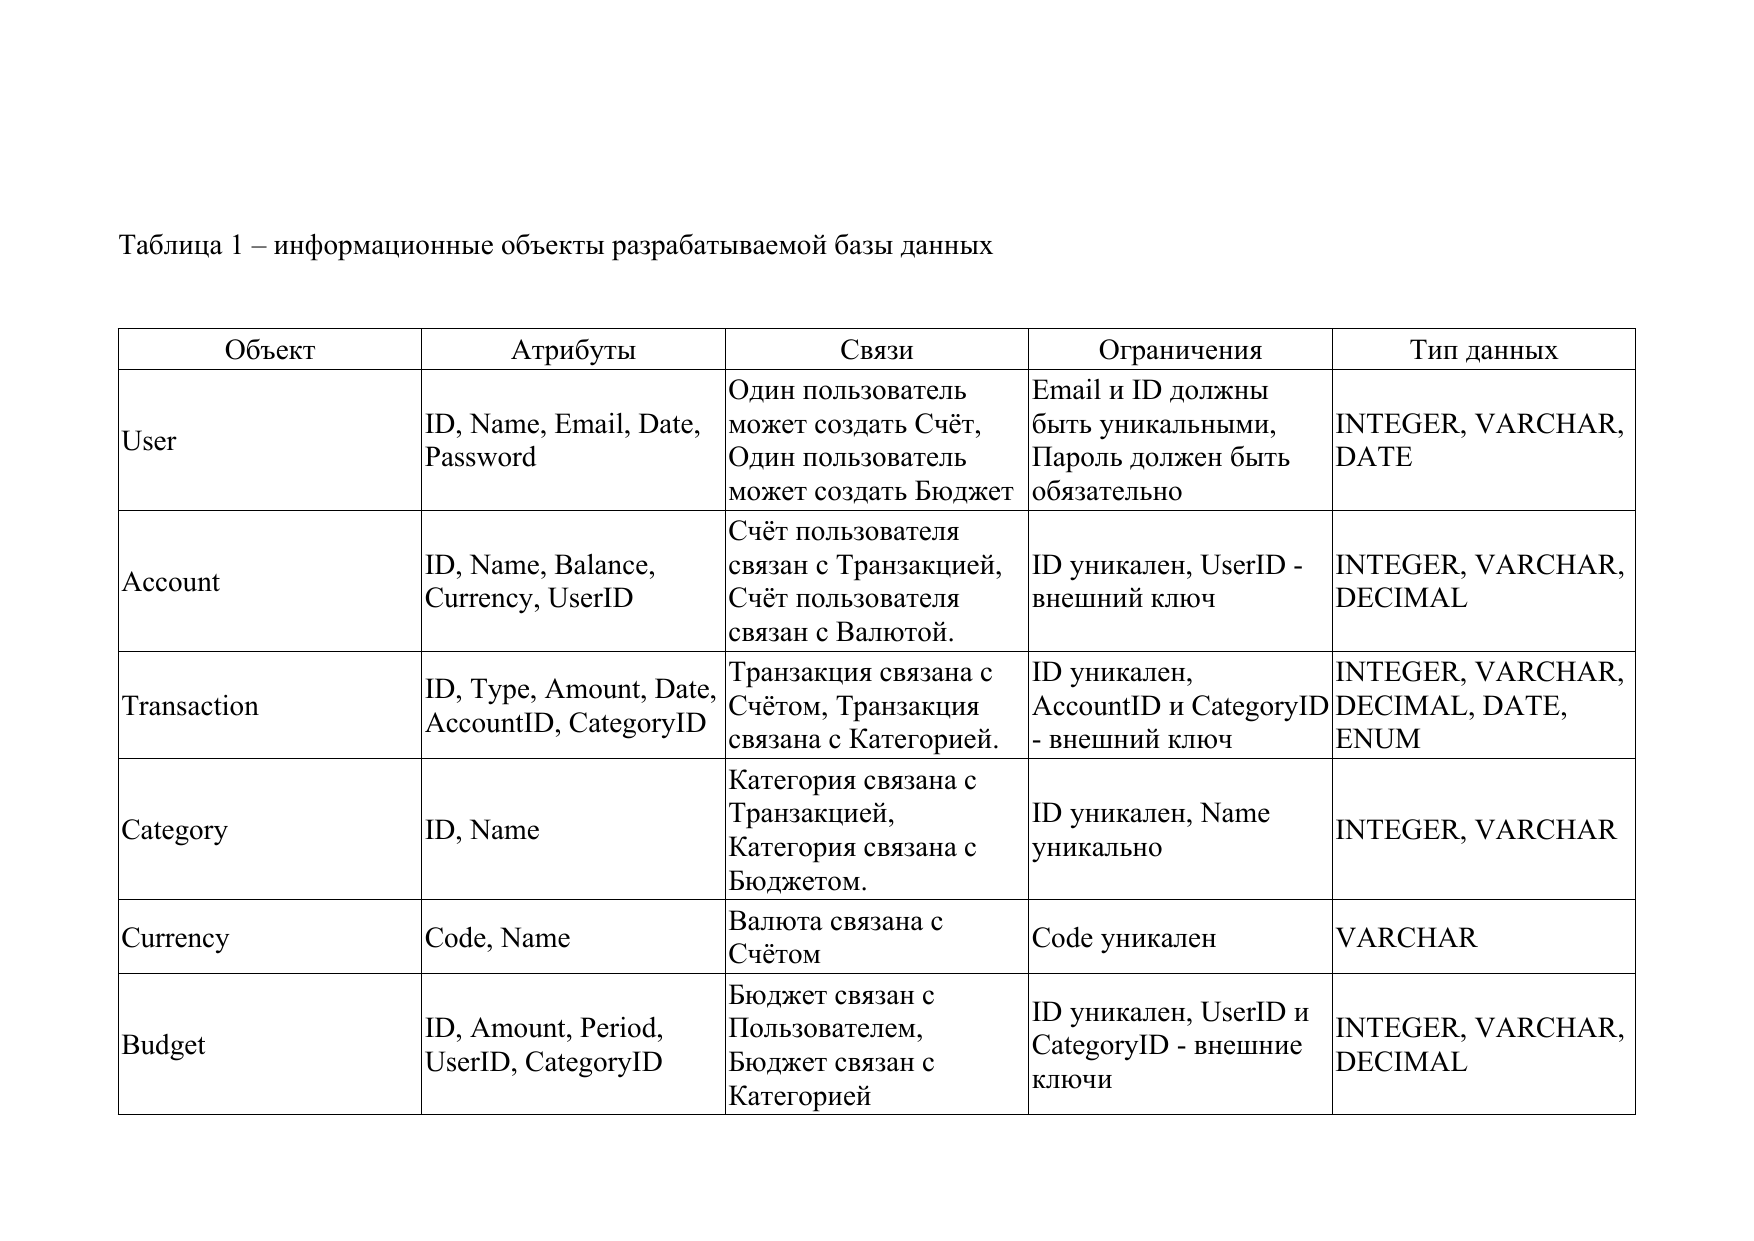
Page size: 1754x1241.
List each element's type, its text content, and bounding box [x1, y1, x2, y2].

table_cell Code, Name [422, 900, 725, 973]
table_cell INTEGER, VARCHAR, DATE [1333, 370, 1635, 509]
table_cell Один пользователь может создать Счёт, Один пользователь может создать Бюджет [726, 370, 1028, 509]
table_cell Бюджет связан с Пользователем, Бюджет связан с Категорией [726, 974, 1028, 1114]
table_cell Email и ID должны быть уникальными, Пароль должен быть обязательно [1029, 370, 1332, 509]
table_cell VARCHAR [1333, 900, 1635, 973]
text Таблица 1 – информационные объекты разрабатываемой базы данных [118, 227, 1636, 261]
table_cell ID, Name, Email, Date, Password [422, 370, 725, 509]
table_cell ID уникален, Name уникально [1029, 759, 1332, 899]
table_cell ID, Type, Amount, Date, AccountID, CategoryID [422, 652, 725, 758]
table_cell Code уникален [1029, 900, 1332, 973]
table_cell ID уникален, UserID - внешний ключ [1029, 511, 1332, 651]
table_cell Счёт пользователя связан с Транзакцией, Cчёт пользователя связан с Валютой. [726, 511, 1028, 651]
table_header Атрибуты [422, 329, 725, 368]
table_cell ID уникален, UserID и CategoryID - внешние ключи [1029, 974, 1332, 1114]
table_cell Категория связана с Транзакцией, Категория связана с Бюджетом. [726, 759, 1028, 899]
table_cell User [119, 370, 421, 509]
table_cell ID, Name, Balance, Currency, UserID [422, 511, 725, 651]
table_cell INTEGER, VARCHAR, DECIMAL [1333, 974, 1635, 1114]
table_cell ID, Name [422, 759, 725, 899]
table_cell Транзакция связана с Счётом, Транзакция связана с Категорией. [726, 652, 1028, 758]
table_cell Transaction [119, 652, 421, 758]
table_cell INTEGER, VARCHAR, DECIMAL, DATE, ENUM [1333, 652, 1635, 758]
table_cell ID, Amount, Period, UserID, CategoryID [422, 974, 725, 1114]
table_cell INTEGER, VARCHAR [1333, 759, 1635, 899]
table_header Связи [726, 329, 1028, 368]
table_header Тип данных [1333, 329, 1635, 368]
table_cell Category [119, 759, 421, 899]
table_header Ограничения [1029, 329, 1332, 368]
table_cell Budget [119, 974, 421, 1114]
table_header Объект [119, 329, 421, 368]
table_cell ID уникален, AccountID и CategoryID - внешний ключ [1029, 652, 1332, 758]
table_cell INTEGER, VARCHAR, DECIMAL [1333, 511, 1635, 651]
table_cell Currency [119, 900, 421, 973]
table_cell Валюта связана с Счётом [726, 900, 1028, 973]
table_cell Account [119, 511, 421, 651]
